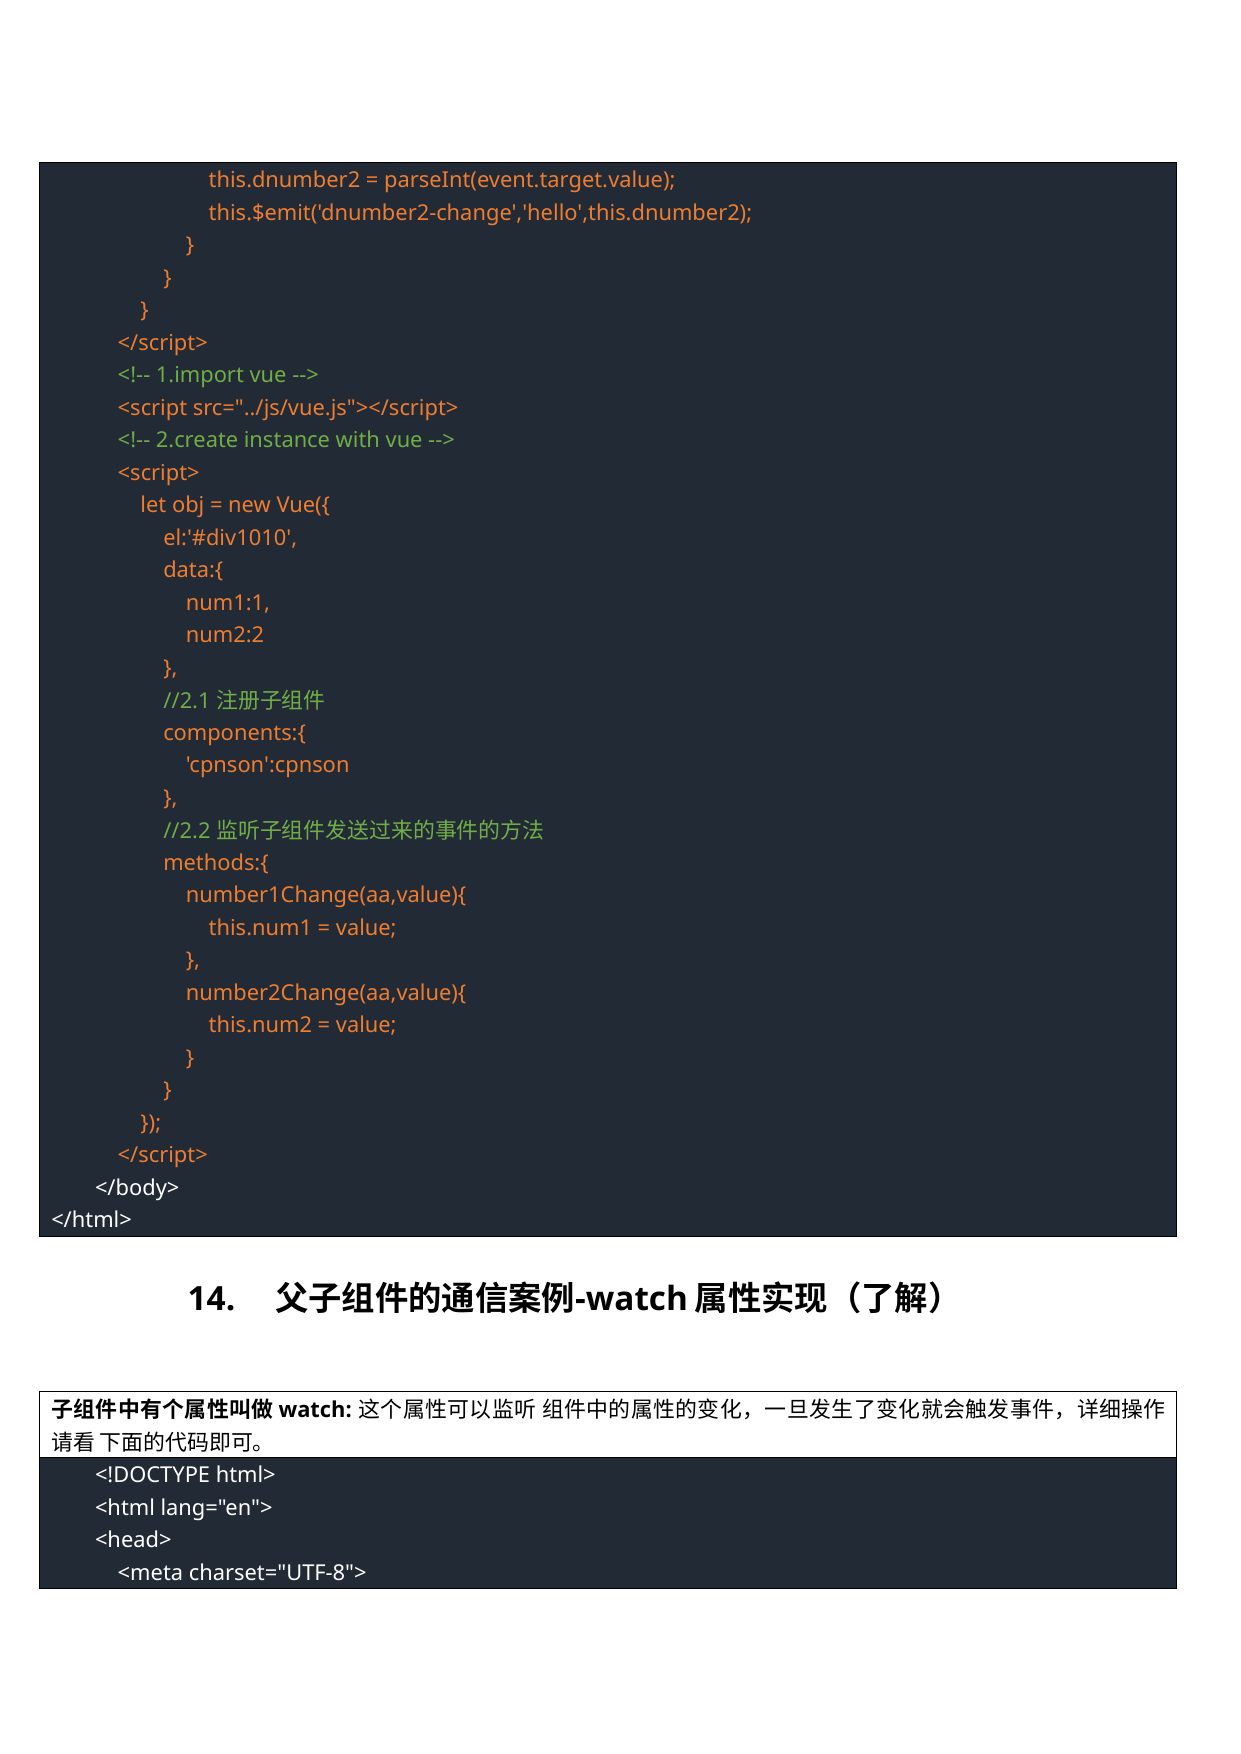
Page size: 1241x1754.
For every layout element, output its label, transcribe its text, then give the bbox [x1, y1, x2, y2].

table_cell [40, 1458, 1176, 1588]
subtitle 父子组件的通信案例-watch属性实现（了解） [187, 1264, 1053, 1329]
table_header 子组件中有个属性叫做watch: 这个属性可以监听 组件中的属性的变化，一旦发生了变化就会触发事件，详细操作请看 下面的代码即可。 [40, 1392, 1176, 1457]
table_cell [40, 163, 1176, 1236]
